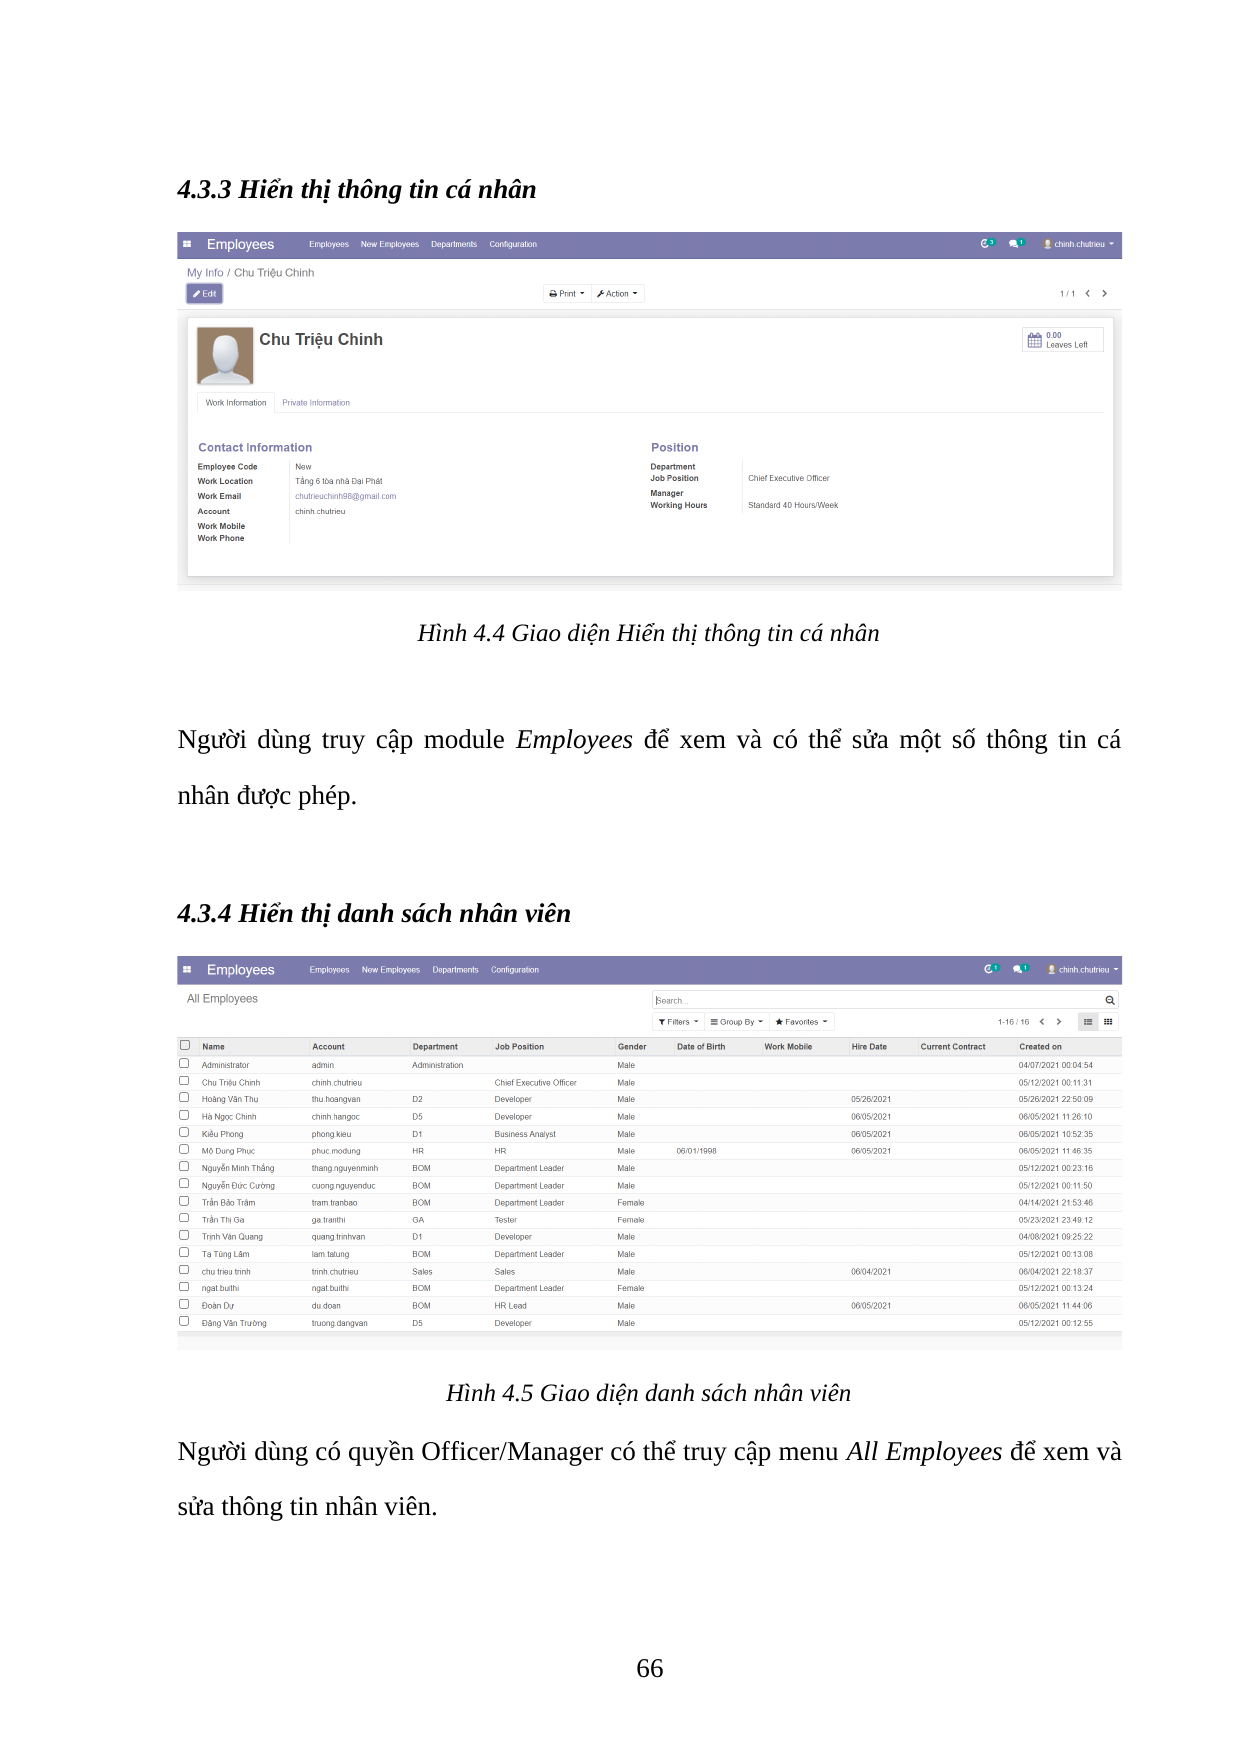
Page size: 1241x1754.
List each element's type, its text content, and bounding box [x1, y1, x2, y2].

text Người dùng truy cập module Employees để xem và có thể sửa một số thông tin cá nhân được phép. [177, 721, 1122, 813]
picture [177, 956, 1123, 1350]
text 4.3.3 Hiển thị thông tin cá nhân [177, 170, 1122, 207]
text Người dùng có quyền Officer/Manager có thể truy cập menu All Employees để xem và sửa thông tin nhân viên. [177, 1432, 1122, 1524]
text 4.3.4 Hiển thị danh sách nhân viên [177, 894, 1122, 931]
picture [177, 232, 1123, 591]
